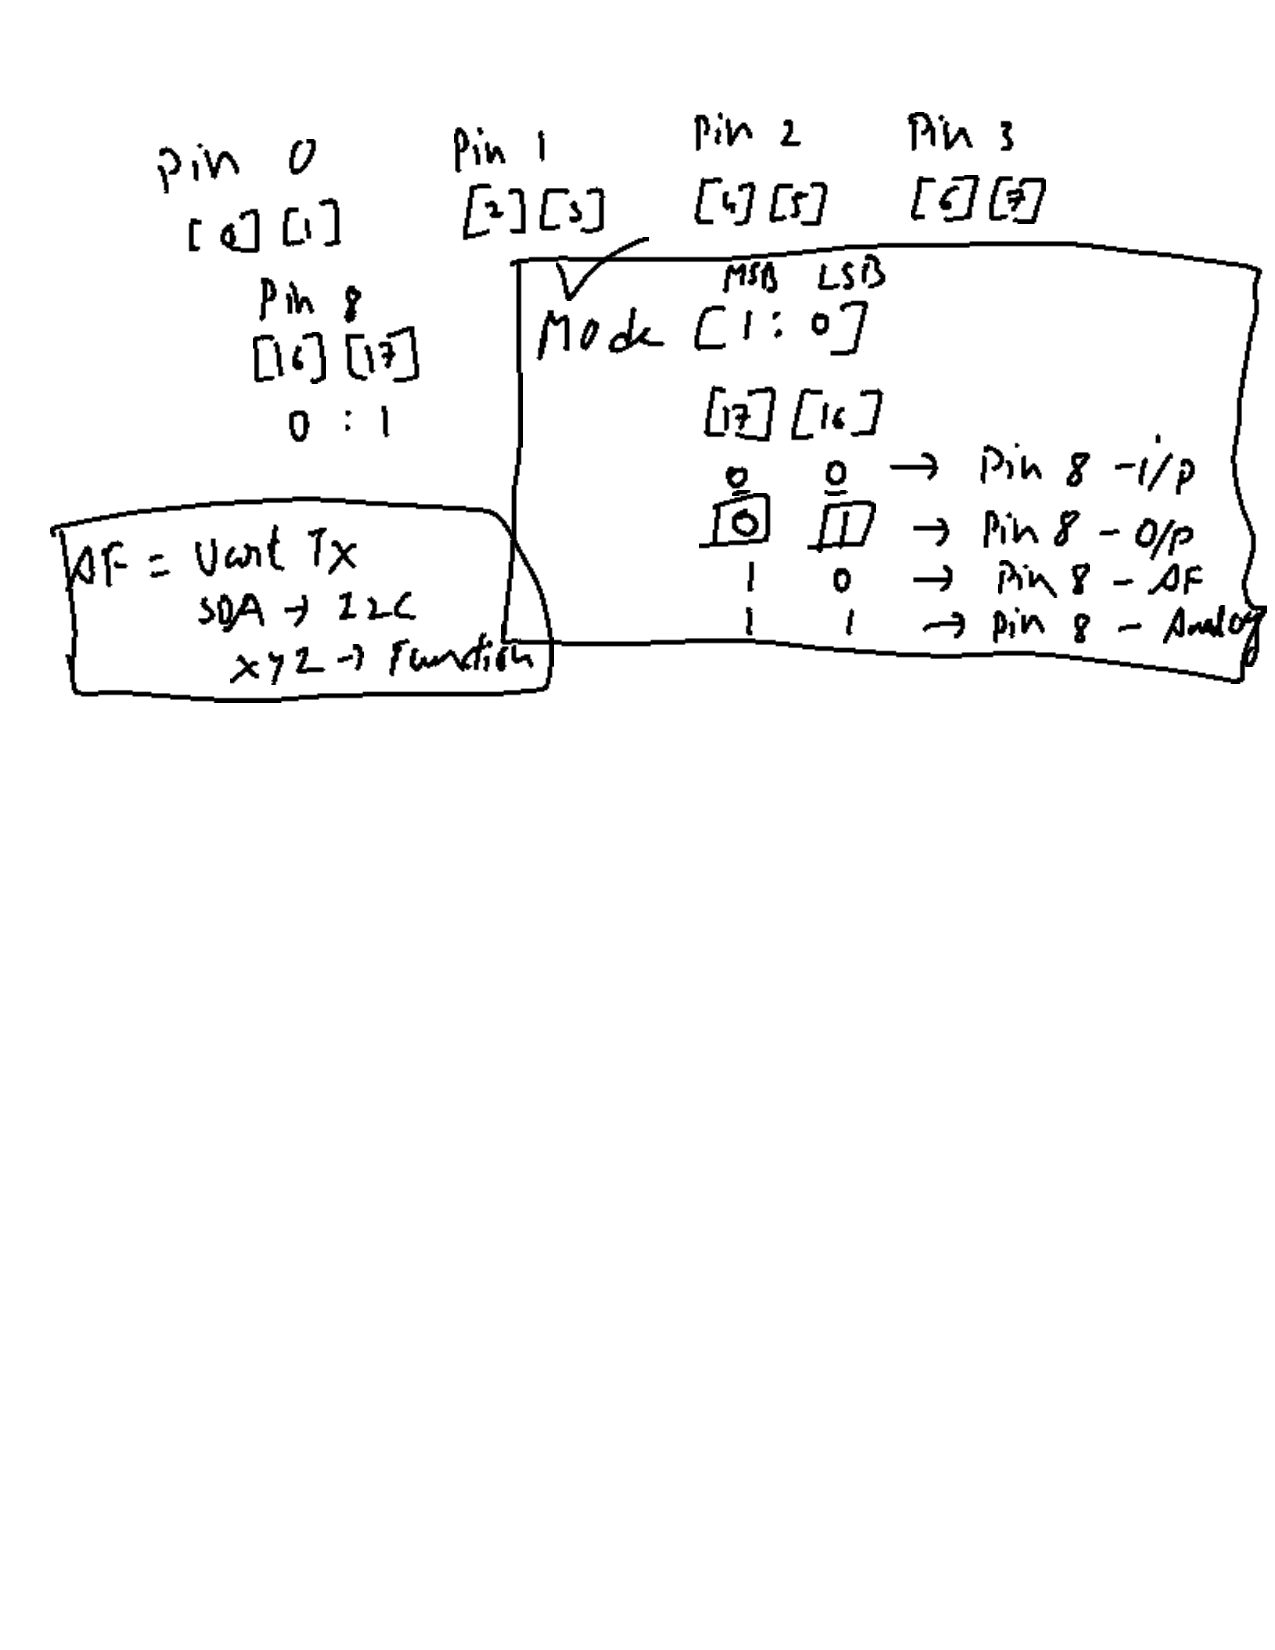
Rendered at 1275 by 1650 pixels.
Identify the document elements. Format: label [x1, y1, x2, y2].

picture [50, 112, 1267, 703]
